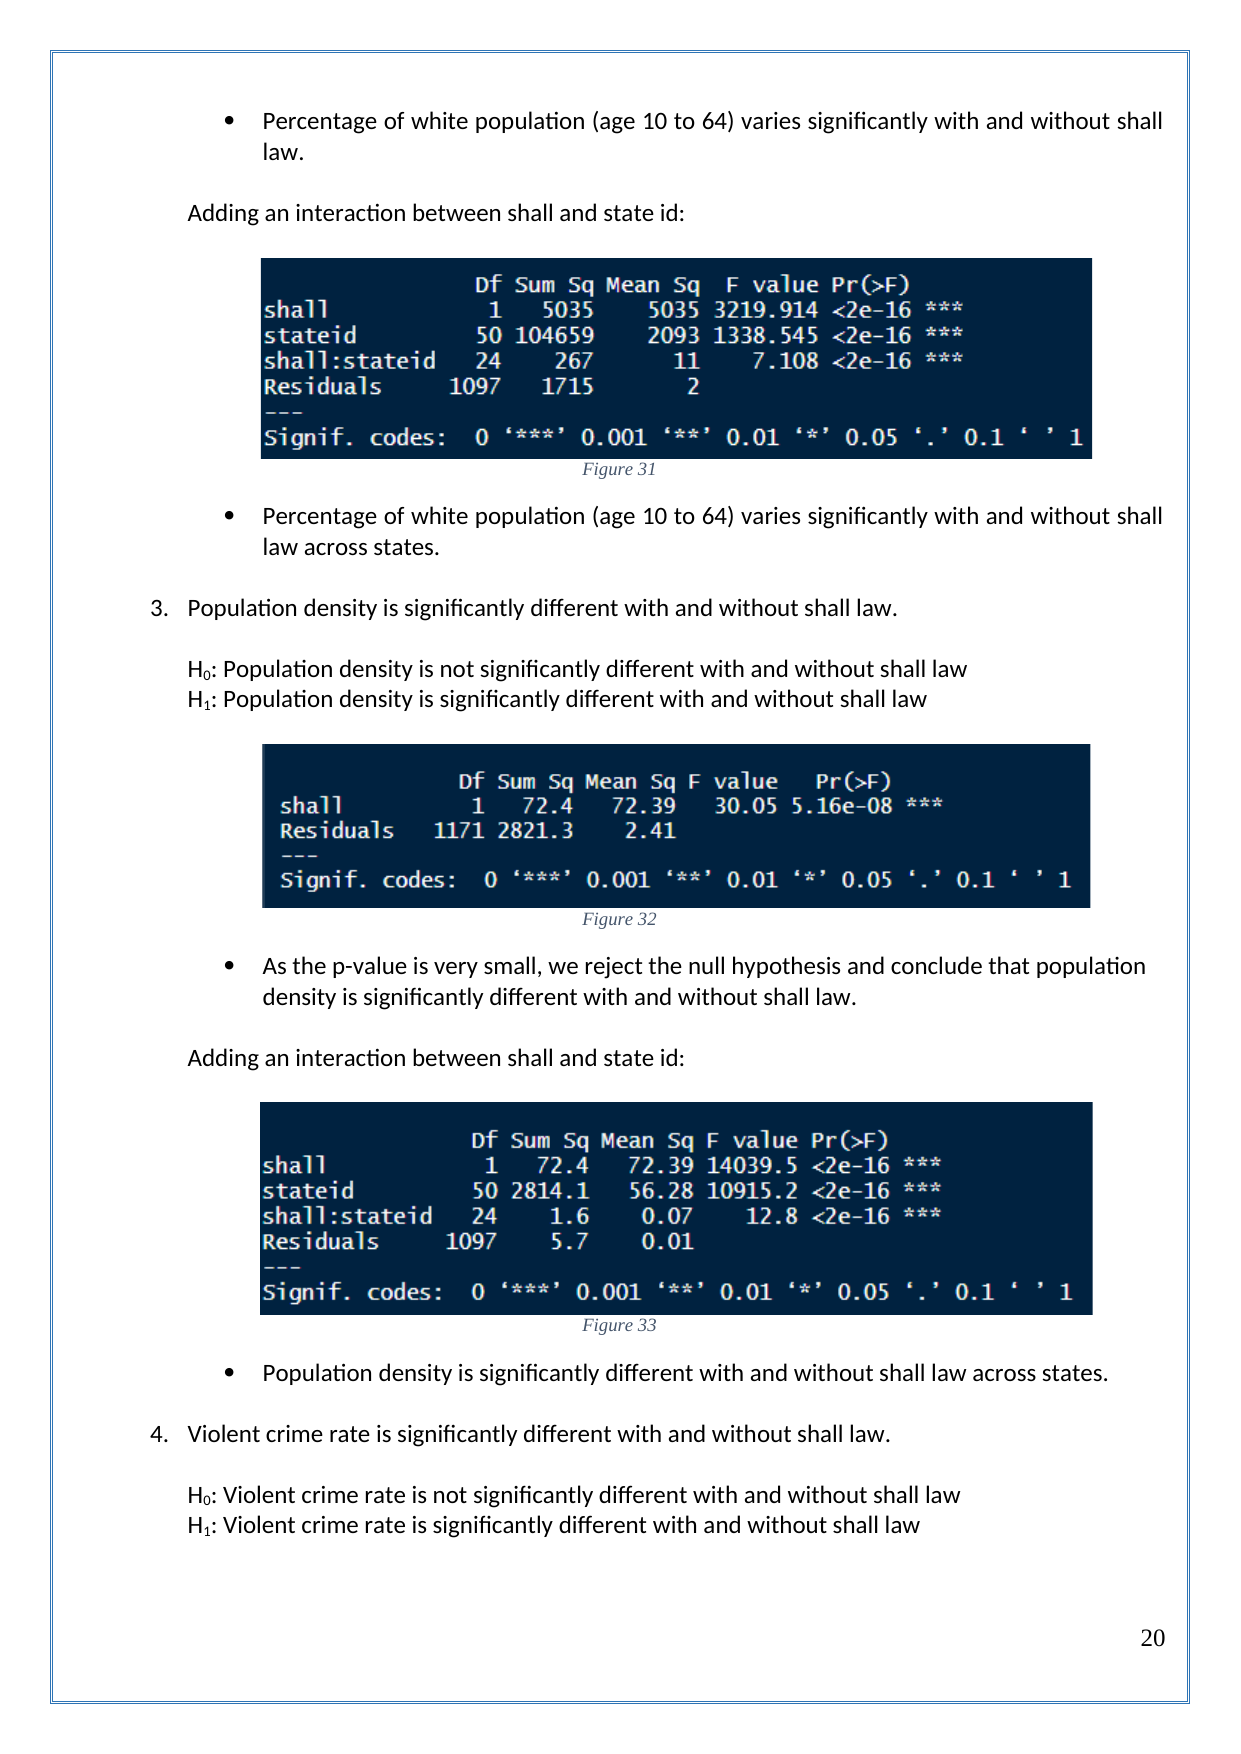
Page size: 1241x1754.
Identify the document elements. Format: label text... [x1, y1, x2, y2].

list Population density is significantly different with and without shall law across states. [225, 1357, 1165, 1387]
list Percentage of white population (age 10 to 64) varies significantly with and without shall law across states. [225, 501, 1165, 562]
picture [260, 1102, 1093, 1315]
text Figure 33 [75, 1314, 1165, 1336]
list H0: Violent crime rate is not significantly different with and without shall law [187, 1479, 1165, 1509]
text Figure 32 [75, 908, 1165, 929]
list Adding an interaction between shall and state id: [187, 1042, 1165, 1072]
text Figure 31 [75, 458, 1165, 480]
list As the p-value is very small, we reject the null hypothesis and conclude that population density is significantly different with and without shall law. [225, 950, 1165, 1011]
list Violent crime rate is significantly different with and without shall law. [150, 1418, 1165, 1448]
list Percentage of white population (age 10 to 64) varies significantly with and without shall law. [225, 106, 1165, 167]
list H1: Population density is significantly different with and without shall law [187, 684, 1165, 714]
picture [262, 744, 1091, 908]
text Adding an interaction between shall and state id: [187, 197, 1165, 228]
list H0: Population density is not significantly different with and without shall law [187, 653, 1165, 684]
list Population density is significantly different with and without shall law. [150, 592, 1165, 623]
list H1: Violent crime rate is significantly different with and without shall law [187, 1509, 1165, 1540]
picture [260, 258, 1093, 459]
